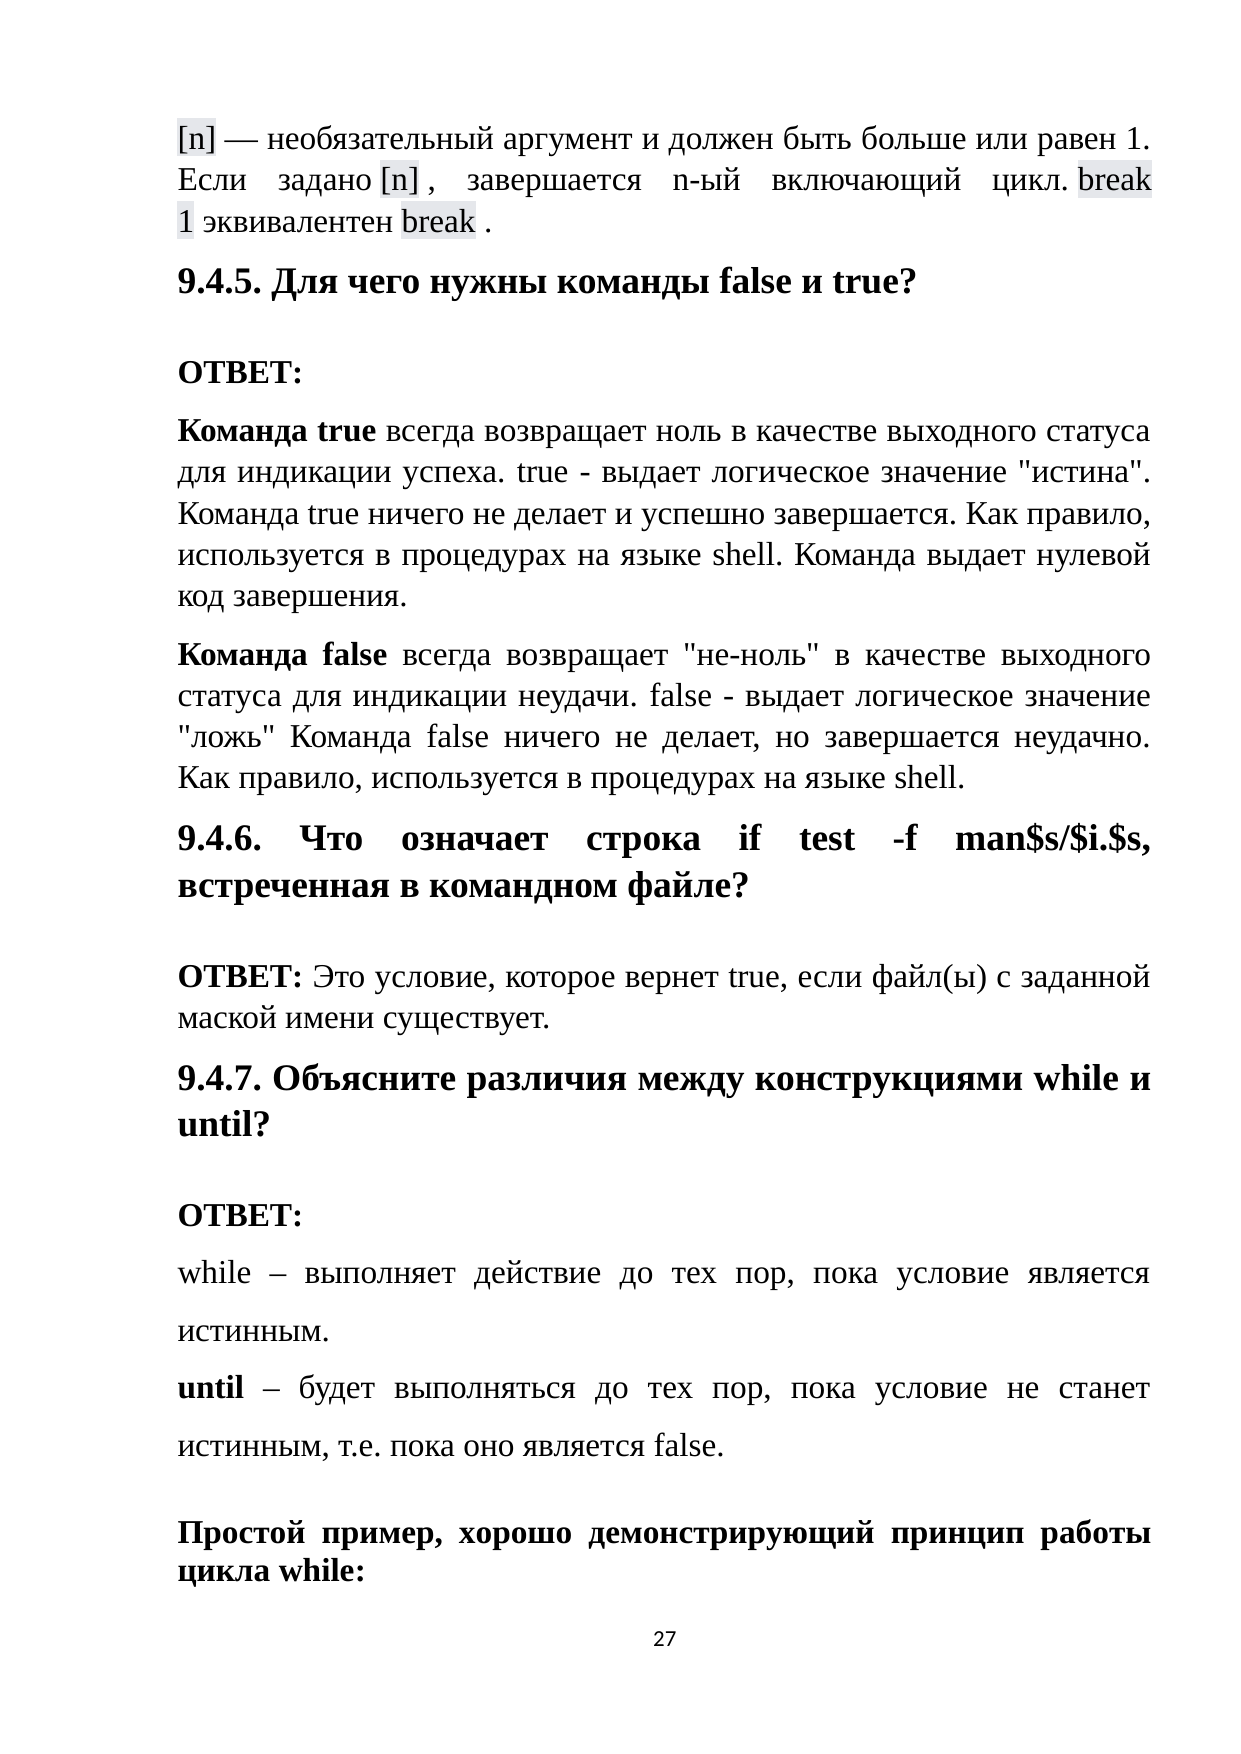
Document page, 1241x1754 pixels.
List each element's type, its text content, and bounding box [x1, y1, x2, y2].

text ОТВЕТ: Это условие, которое вернет true, если файл(ы) с заданной маской имени существует. [177, 956, 1152, 1036]
subtitle 9.4.6. Что означает строка if test -f man$s/$i.$s, встреченная в командном файле? [177, 816, 1152, 906]
text while – выполняет действие до тех пор, пока условие является истинным. [177, 1253, 1152, 1348]
subtitle 9.4.5. Для чего нужны команды false и true? [177, 259, 1152, 302]
text ОТВЕТ: [177, 352, 1152, 391]
text until – будет выполняться до тех пор, пока условие не станет истинным, т.е. пока оно является false. [177, 1368, 1152, 1463]
subtitle 9.4.7. Объясните различия между конструкциями while и until? [177, 1055, 1152, 1145]
text ОТВЕТ: [177, 1195, 1152, 1233]
text Простой пример, хорошо демонстрирующий принцип работы цикла while: [177, 1512, 1152, 1588]
text [n] — необязательный аргумент и должен быть больше или равен 1. Если задано [n] , завершается n-ый включающий цикл. break 1 эквивалентен break . [177, 156, 1152, 239]
text Команда true всегда возвращает ноль в качестве выходного статуса для индикации успеха. true - выдает логическое значение "истина". Команда true ничего не делает и успешно завершается. Как правило, используется в процедурах на языке shell. Команда выдает нулевой код завершения. [177, 410, 1152, 614]
text Команда false всегда возвращает "не-ноль" в качестве выходного статуса для индикации неудачи. false - выдает логическое значение "ложь" Команда false ничего не делает, но завершается неудачно. Как правило, используется в процедурах на языке shell. [177, 634, 1152, 796]
